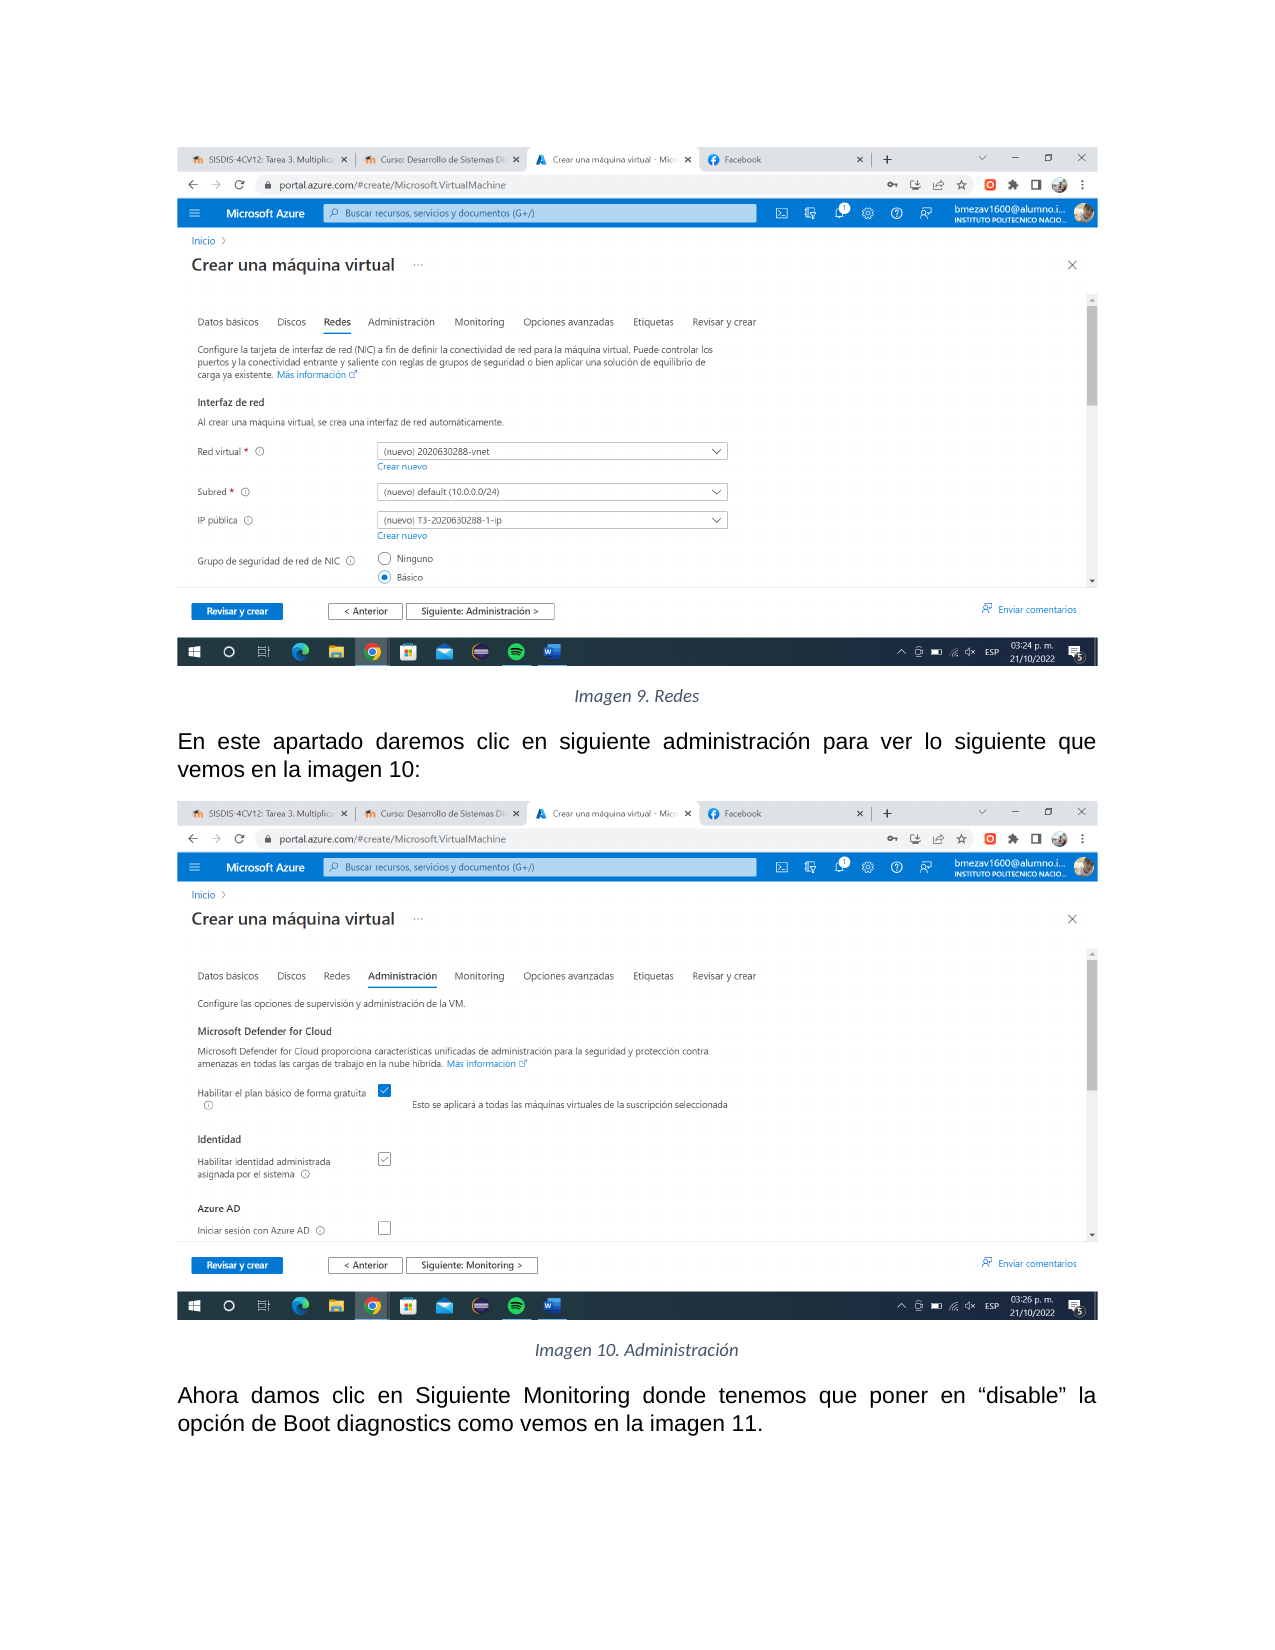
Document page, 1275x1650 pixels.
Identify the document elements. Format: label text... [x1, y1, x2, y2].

text En este apartado daremos clic en siguiente administración para ver lo siguiente que vemos en la imagen 10: [177, 728, 1098, 783]
picture [177, 801, 1098, 1320]
picture [177, 147, 1098, 666]
text Ahora damos clic en Siguiente Monitoring donde tenemos que poner en “disable” la opción de Boot diagnostics como vemos en la imagen 11. [177, 1382, 1098, 1437]
